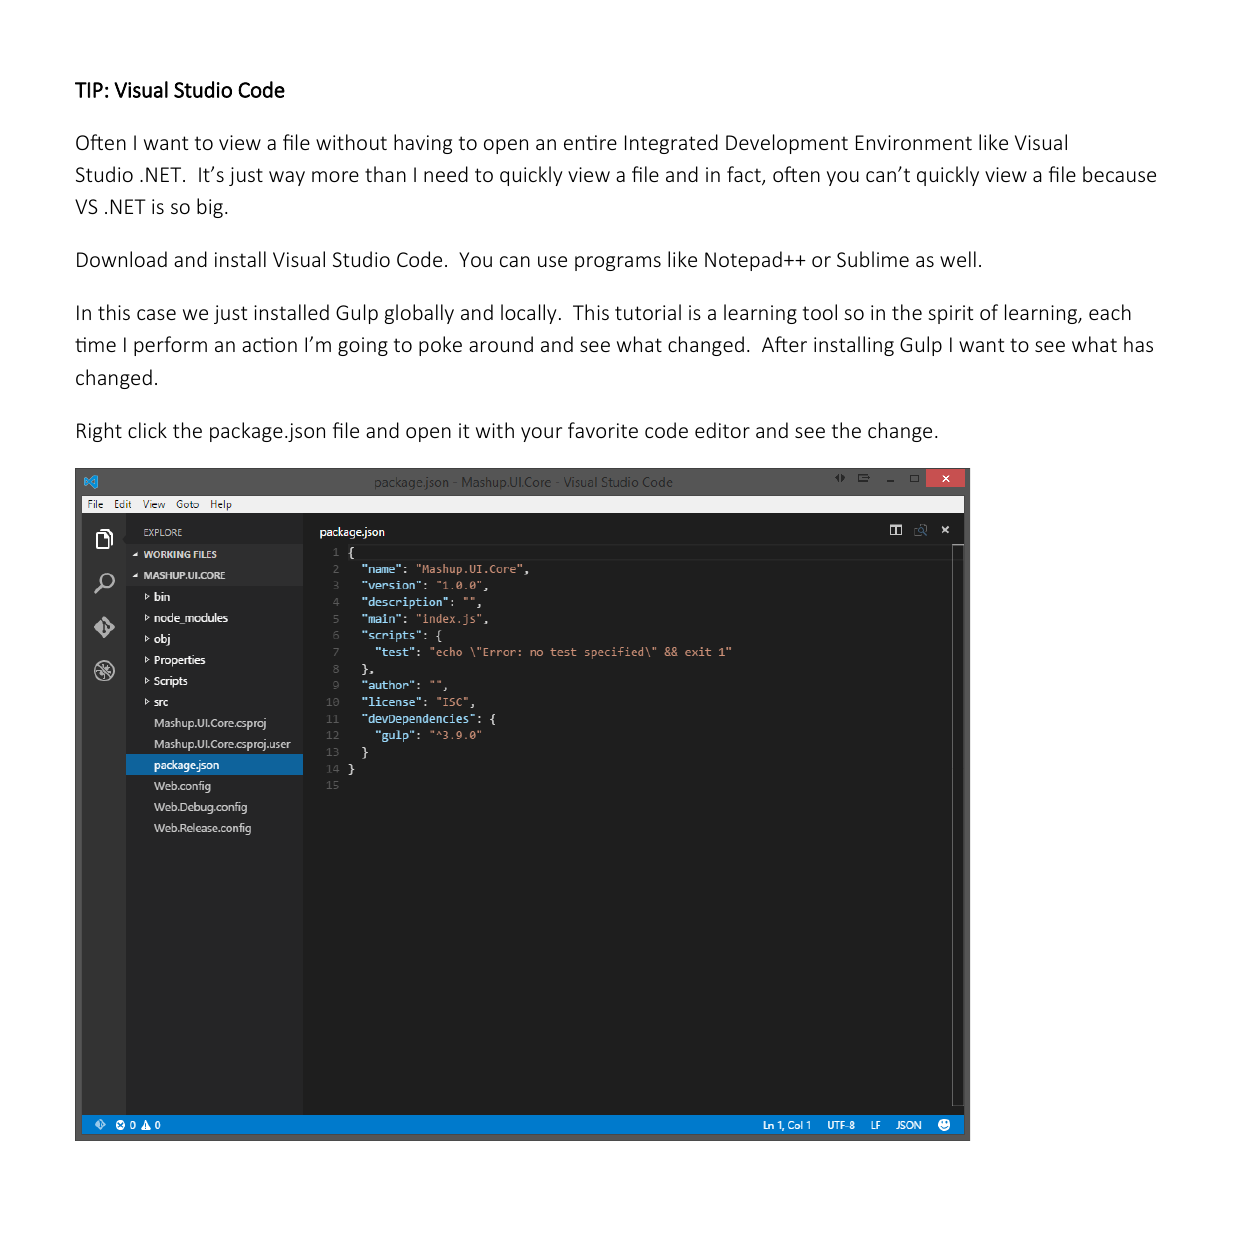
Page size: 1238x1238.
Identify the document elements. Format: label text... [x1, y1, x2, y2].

text Right click the package.json file and open it with your favorite code editor and see the change. [75, 416, 1162, 444]
text In this case we just installed Gulp globally and locally. This tutorial is a learning tool so in the spirit of learning, each time I perform an action I’m going to poke around and see what changed. After installing Gulp I want to see what has changed. [75, 298, 1162, 391]
text Download and install Visual Studio Code. You can use programs like Notepad++ or Sublime as well. [75, 245, 1162, 273]
text TIP: Visual Studio Code [75, 75, 1162, 103]
text Often I want to view a file without having to open an entire Integrated Development Environment like Visual Studio .NET. It’s just way more than I need to quickly view a file and in fact, often you can’t quickly view a file because VS .NET is so big. [75, 128, 1162, 220]
picture [75, 468, 971, 1141]
